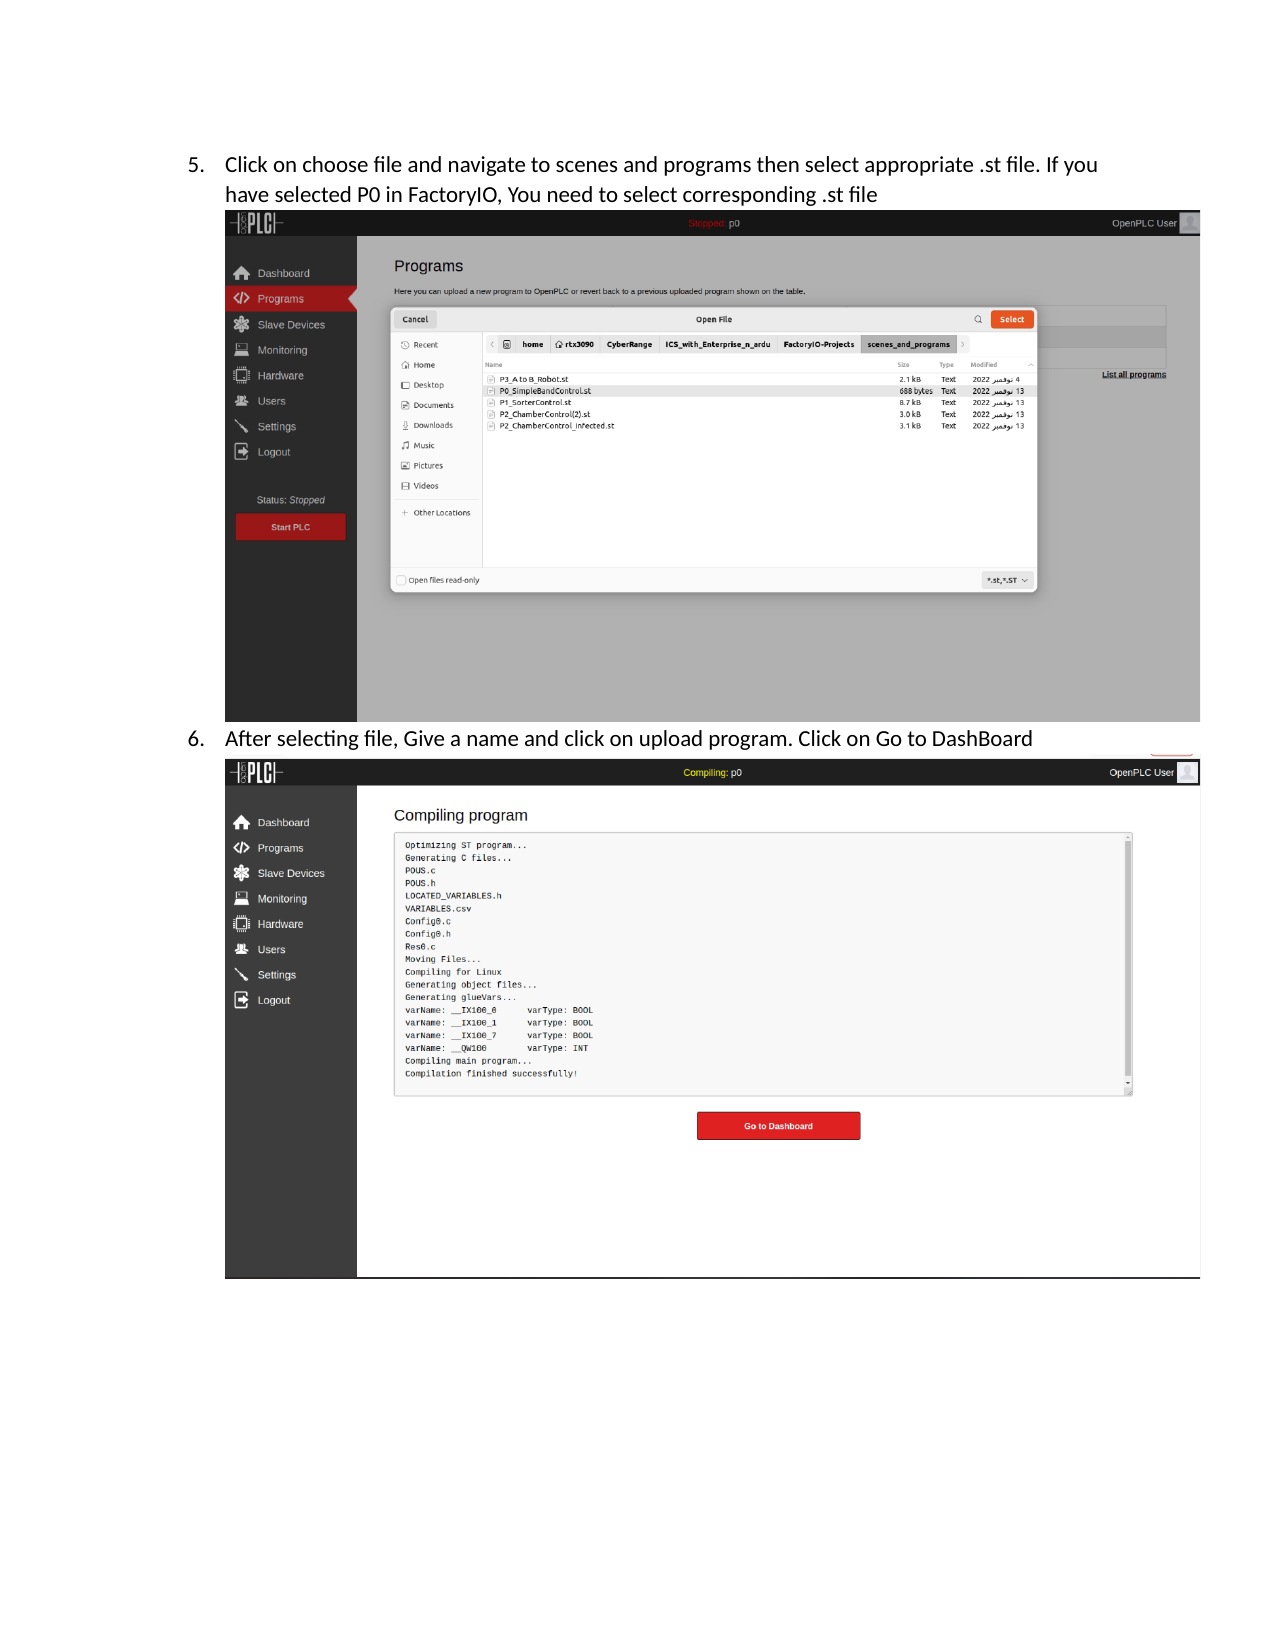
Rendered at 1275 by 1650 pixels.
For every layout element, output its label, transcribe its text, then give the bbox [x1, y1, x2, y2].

picture [225, 754, 1200, 1279]
picture [225, 210, 1200, 722]
